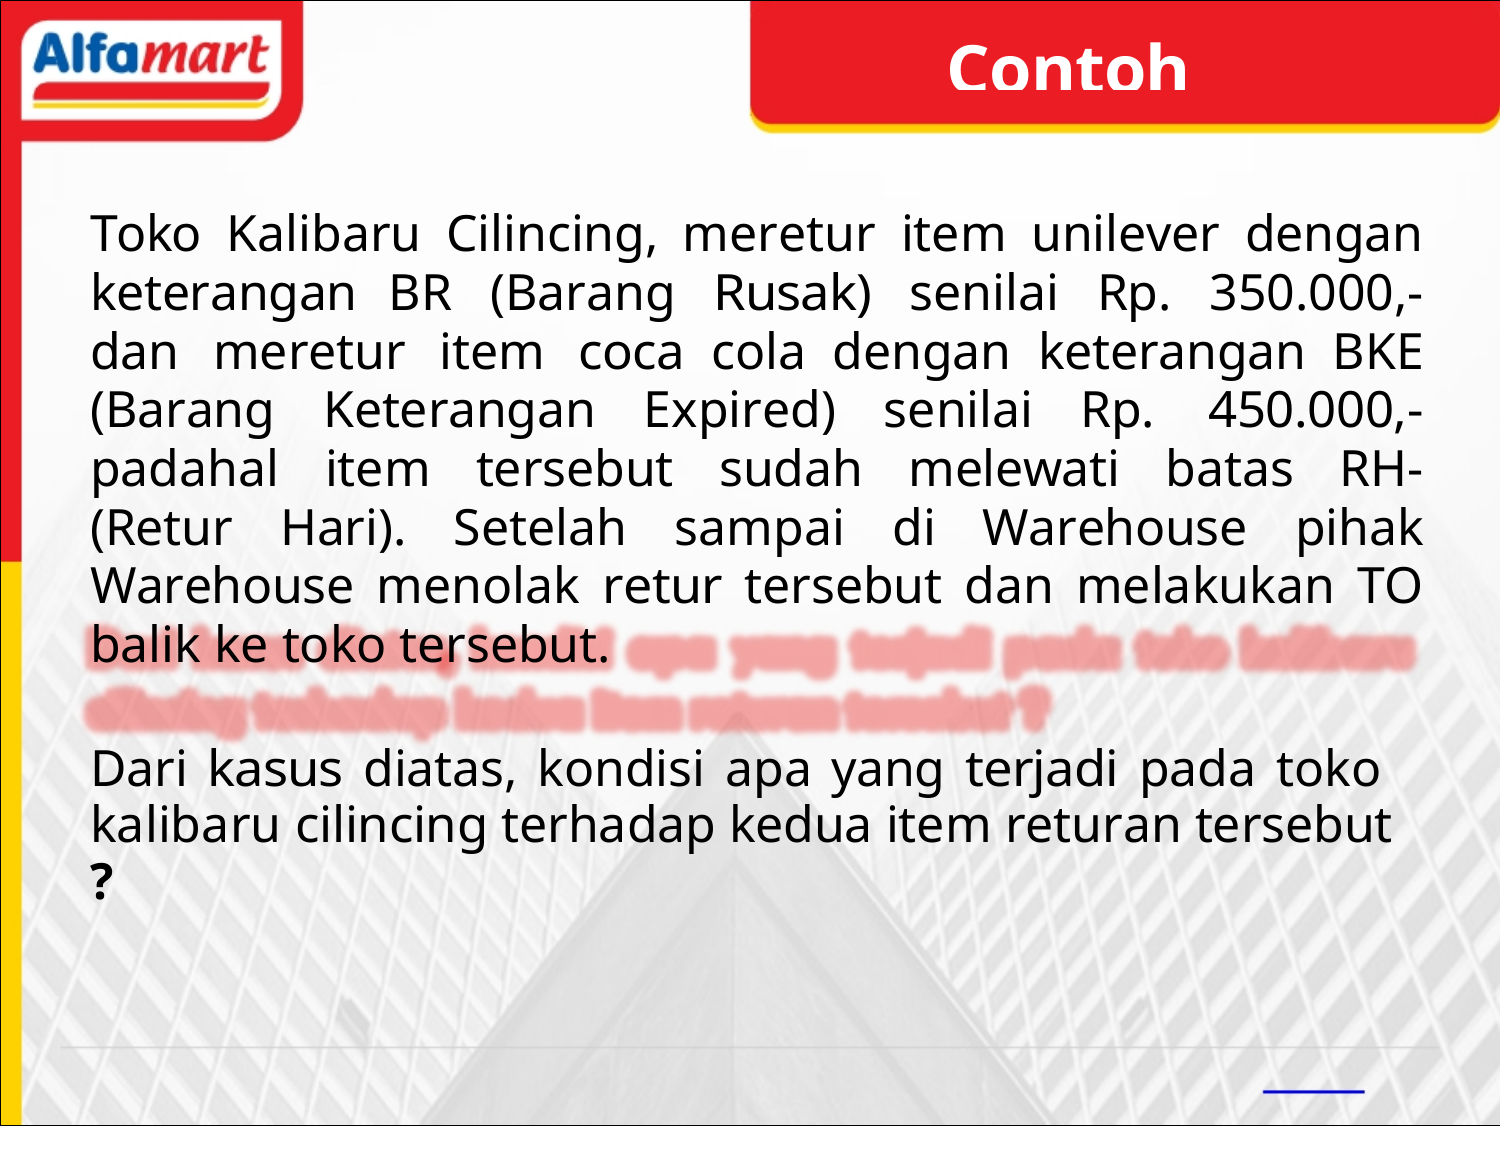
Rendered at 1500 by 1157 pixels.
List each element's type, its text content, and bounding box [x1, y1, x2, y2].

picture [1, 1, 1500, 1125]
text Dari kasus diatas, kondisi apa yang terjadi pada toko kalibaru cilincing terhadap kedua item returan tersebut ? [90, 742, 1423, 910]
text Toko Kalibaru Cilincing, meretur item unilever dengan keterangan BR (Barang Rusak) senilai Rp. 350.000,- dan meretur item coca cola dengan keterangan BKE (Barang Keterangan Expired) senilai Rp. 450.000,- padahal item tersebut sudah melewati batas RH- (Retur Hari). Setelah sampai di Warehouse pihak Warehouse menolak retur tersebut dan melakukan TO balik ke toko tersebut. [90, 205, 1424, 674]
